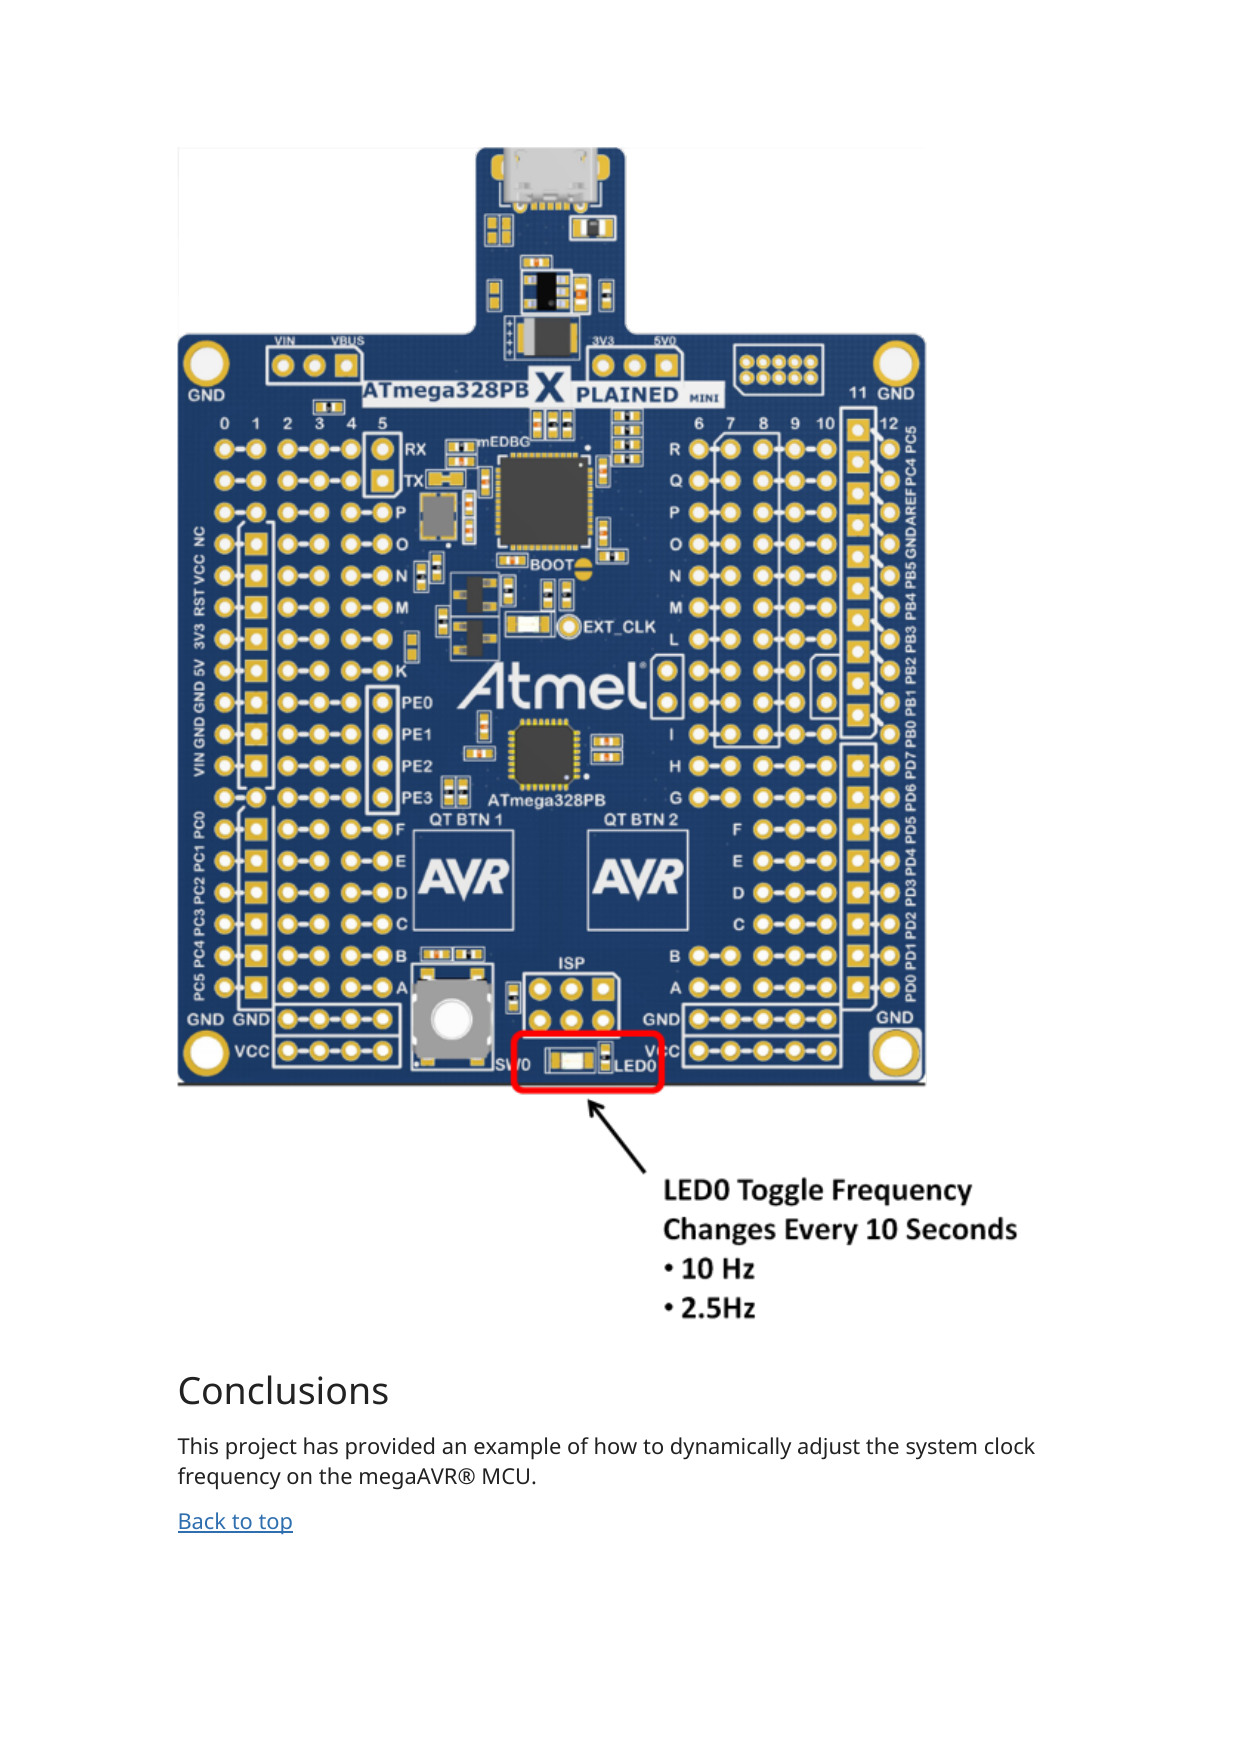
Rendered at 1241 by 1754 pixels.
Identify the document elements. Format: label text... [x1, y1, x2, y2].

text This project has provided an example of how to dynamically adjust the system clock frequency on the megaAVR® MCU. [177, 1431, 1063, 1491]
subtitle Conclusions [177, 1364, 1063, 1415]
picture [177, 147, 1063, 1334]
text Back to top [177, 1506, 1063, 1536]
